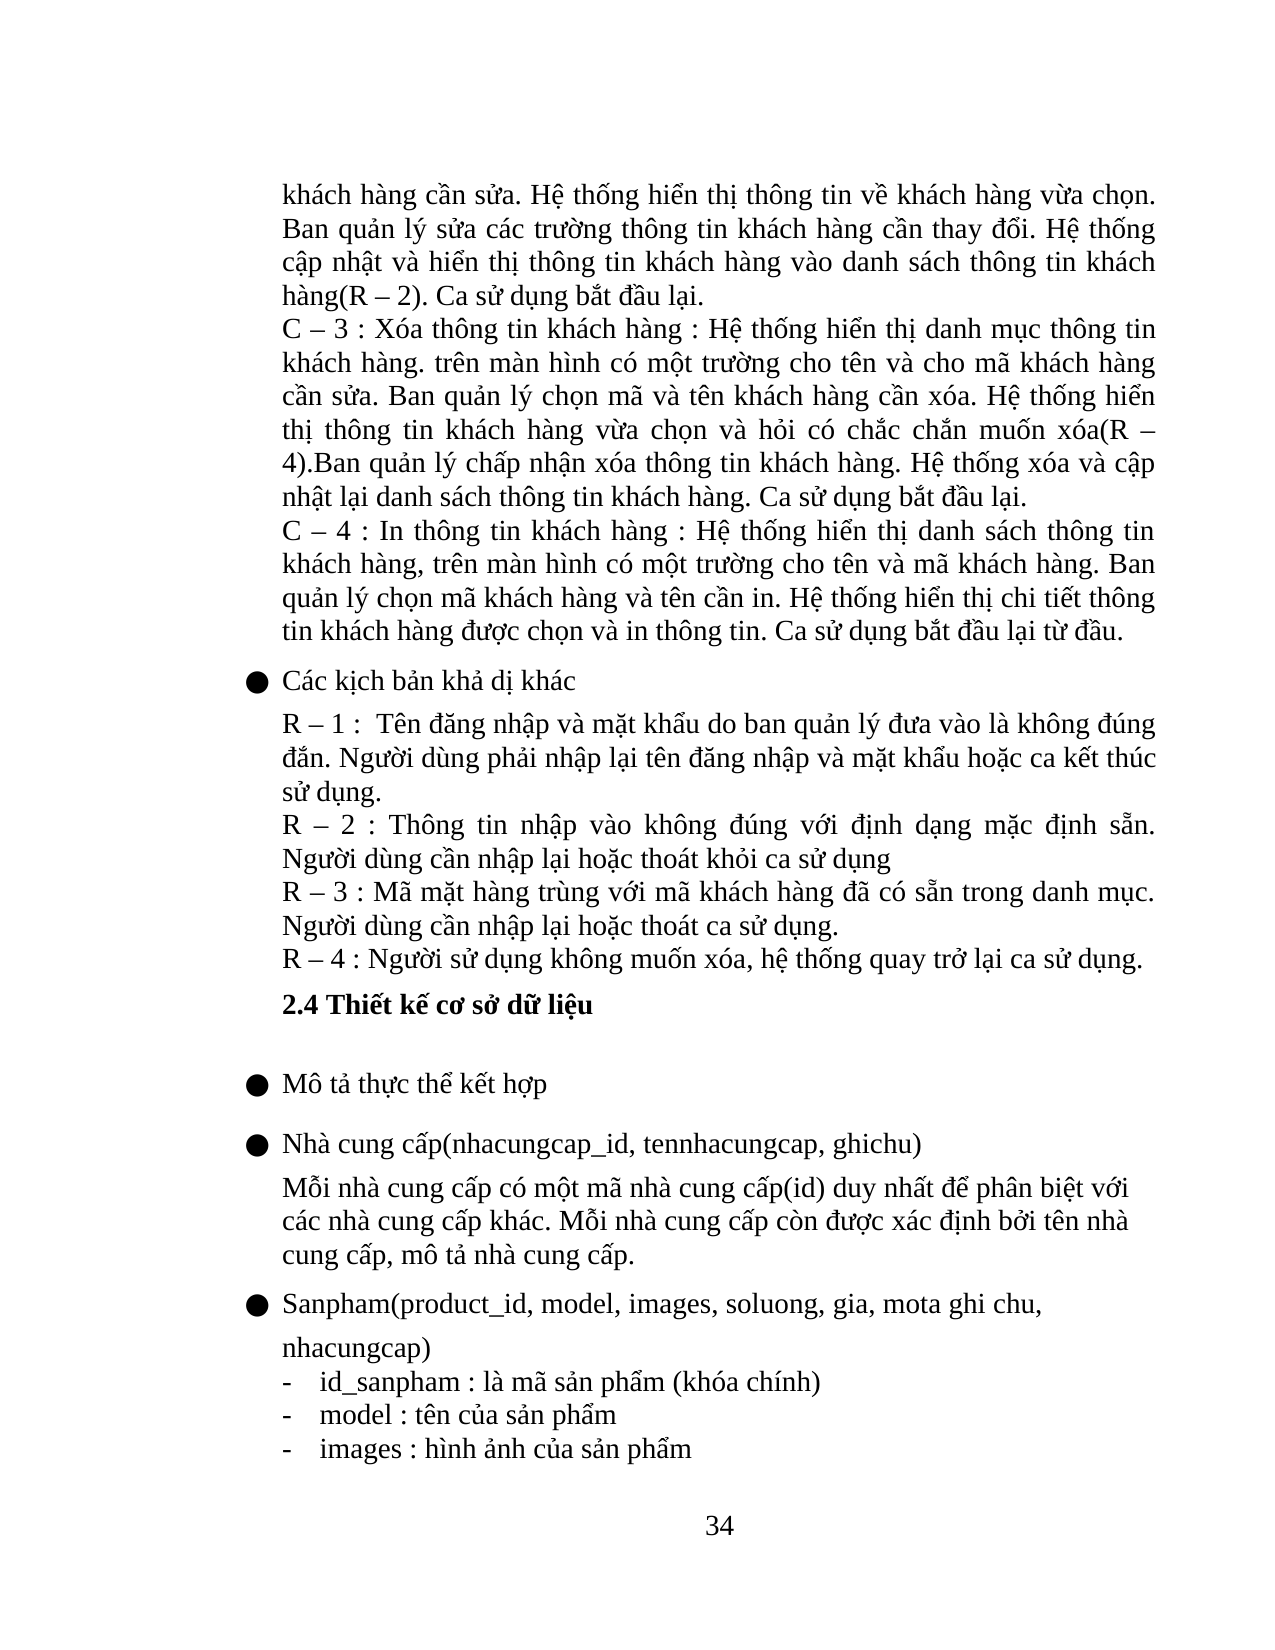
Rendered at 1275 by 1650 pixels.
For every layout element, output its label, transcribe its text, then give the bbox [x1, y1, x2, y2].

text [282, 177, 1157, 311]
list images : hình ảnh của sản phẩm [282, 1431, 1157, 1464]
text R – 1 : Tên đăng nhập và mặt khẩu do ban quản lý đưa vào là không đúng đắn. Người dùng phải nhập lại tên đăng nhập và mặt khẩu hoặc ca kết thúc sử dụng. [282, 707, 1157, 807]
list Sanpham(product_id, model, images, soluong, gia, mota ghi chu, nhacungcap) [244, 1270, 1157, 1364]
list id_sanpham : là mã sản phẩm (khóa chính) [282, 1364, 1157, 1397]
text C – 4 : In thông tin khách hàng : Hệ thống hiển thị danh sách thông tin khách hàng, trên màn hình có một trường cho tên và mã khách hàng. Ban quản lý chọn mã khách hàng và tên cần in. Hệ thống hiển thị chi tiết thông tin khách hàng được chọn và in thông tin. Ca sử dụng bắt đầu lại từ đầu. [282, 513, 1157, 647]
list model : tên của sản phẩm [282, 1397, 1157, 1431]
text Mỗi nhà cung cấp có một mã nhà cung cấp(id) duy nhất để phân biệt với các nhà cung cấp khác. Mỗi nhà cung cấp còn được xác định bởi tên nhà cung cấp, mô tả nhà cung cấp. [282, 1170, 1157, 1270]
text C – 3 : Xóa thông tin khách hàng : Hệ thống hiển thị danh mục thông tin khách hàng. trên màn hình có một trường cho tên và cho mã khách hàng cần sửa. Ban quản lý chọn mã và tên khách hàng cần xóa. Hệ thống hiển thị thông tin khách hàng vừa chọn và hỏi có chắc chắn muốn xóa(R – 4).Ban quản lý chấp nhận xóa thông tin khách hàng. Hệ thống xóa và cập nhật lại danh sách thông tin khách hàng. Ca sử dụng bắt đầu lại. [282, 311, 1157, 513]
subtitle 2.4 Thiết kế cơ sở dữ liệu [207, 987, 1157, 1021]
text R – 4 : Người sử dụng không muốn xóa, hệ thống quay trở lại ca sử dụng. [282, 941, 1157, 975]
text R – 3 : Mã mặt hàng trùng với mã khách hàng đã có sẵn trong danh mục. Người dùng cần nhập lại hoặc thoát ca sử dụng. [282, 874, 1157, 941]
list Các kịch bản khả dị khác [244, 647, 1157, 707]
text R – 2 : Thông tin nhập vào không đúng với định dạng mặc định sẵn. Người dùng cần nhập lại hoặc thoát khỏi ca sử dụng [282, 807, 1157, 874]
list Mô tả thực thể kết hợp [244, 1050, 1157, 1110]
list Nhà cung cấp(nhacungcap_id, tennhacungcap, ghichu) [244, 1110, 1157, 1170]
